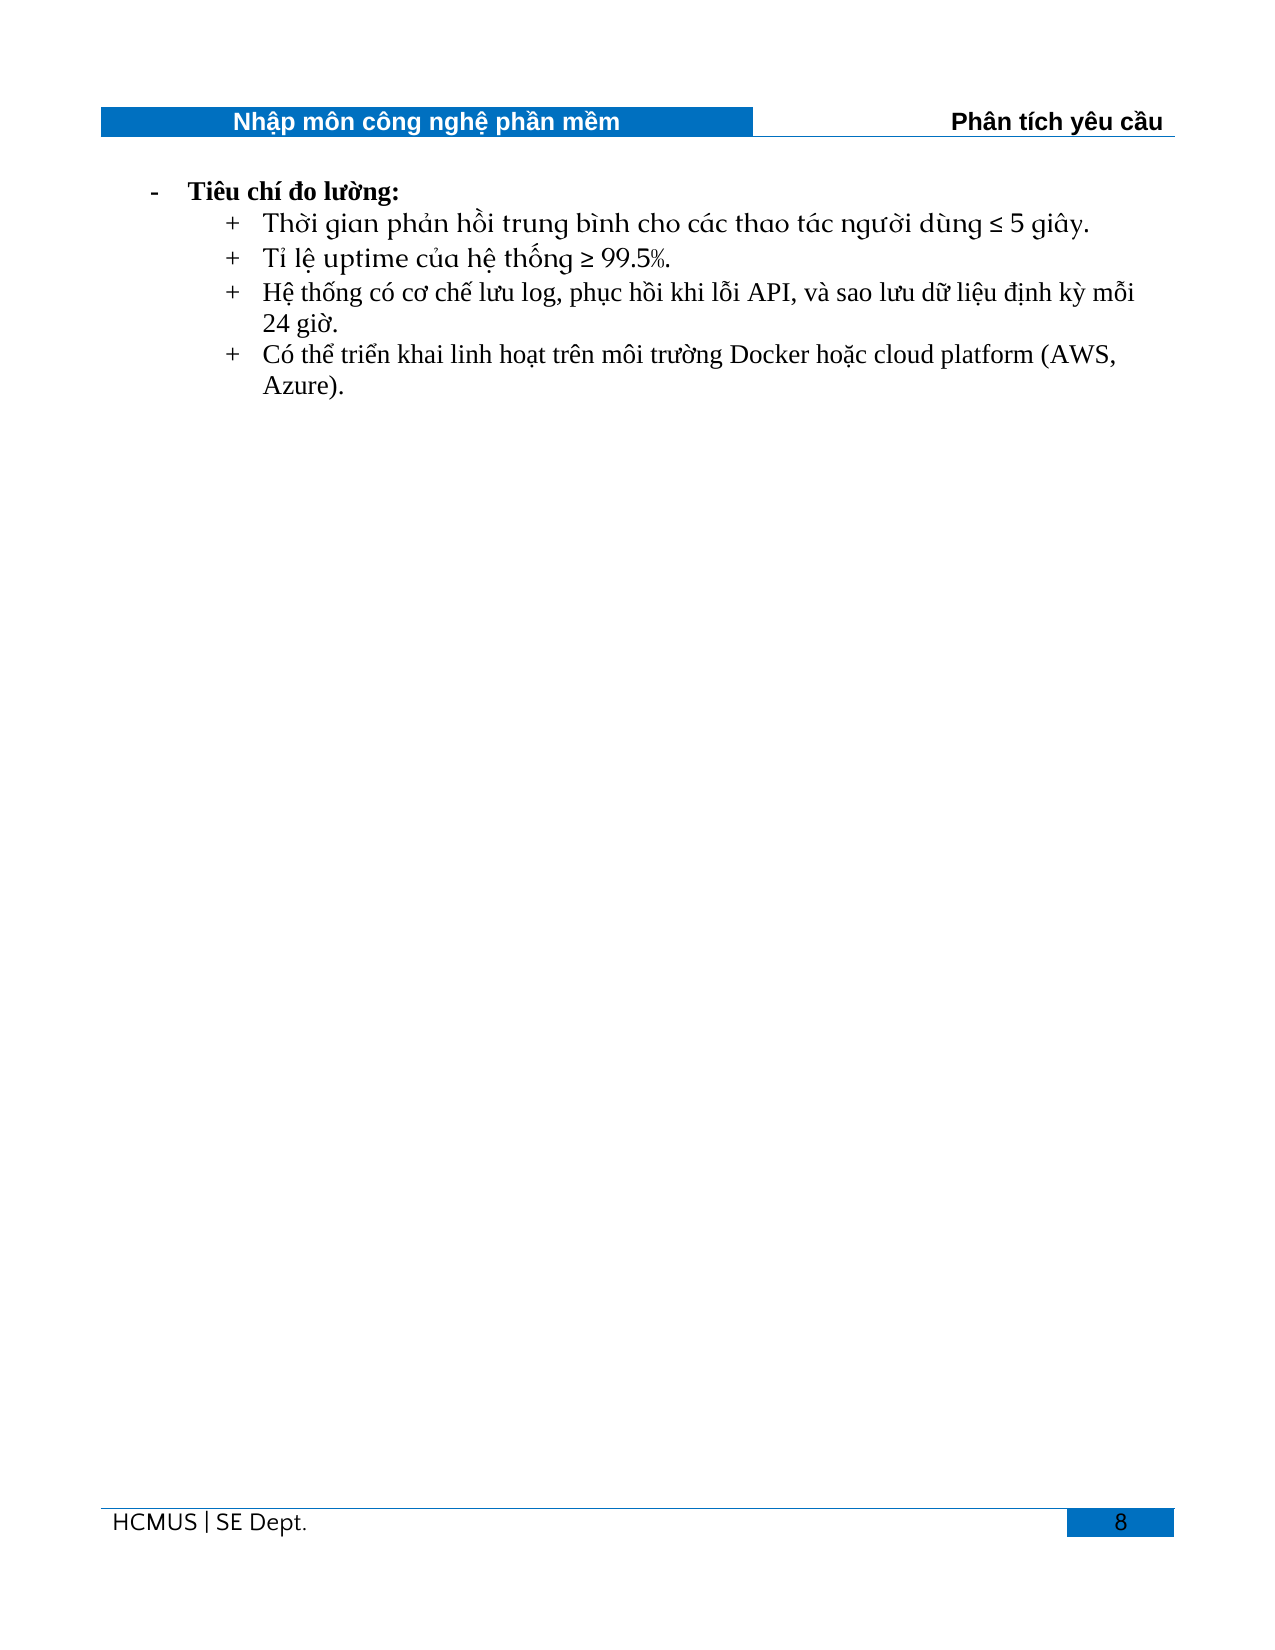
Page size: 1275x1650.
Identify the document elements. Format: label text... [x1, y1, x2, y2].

list Hệ thống có cơ chế lưu log, phục hồi khi lỗi API, và sao lưu dữ liệu định kỳ mỗi 24 giờ. [225, 276, 1162, 338]
list Tiêu chí đo lường: [150, 175, 1162, 206]
list Có thể triển khai linh hoạt trên môi trường Docker hoặc cloud platform (AWS, Azure). [225, 338, 1162, 400]
